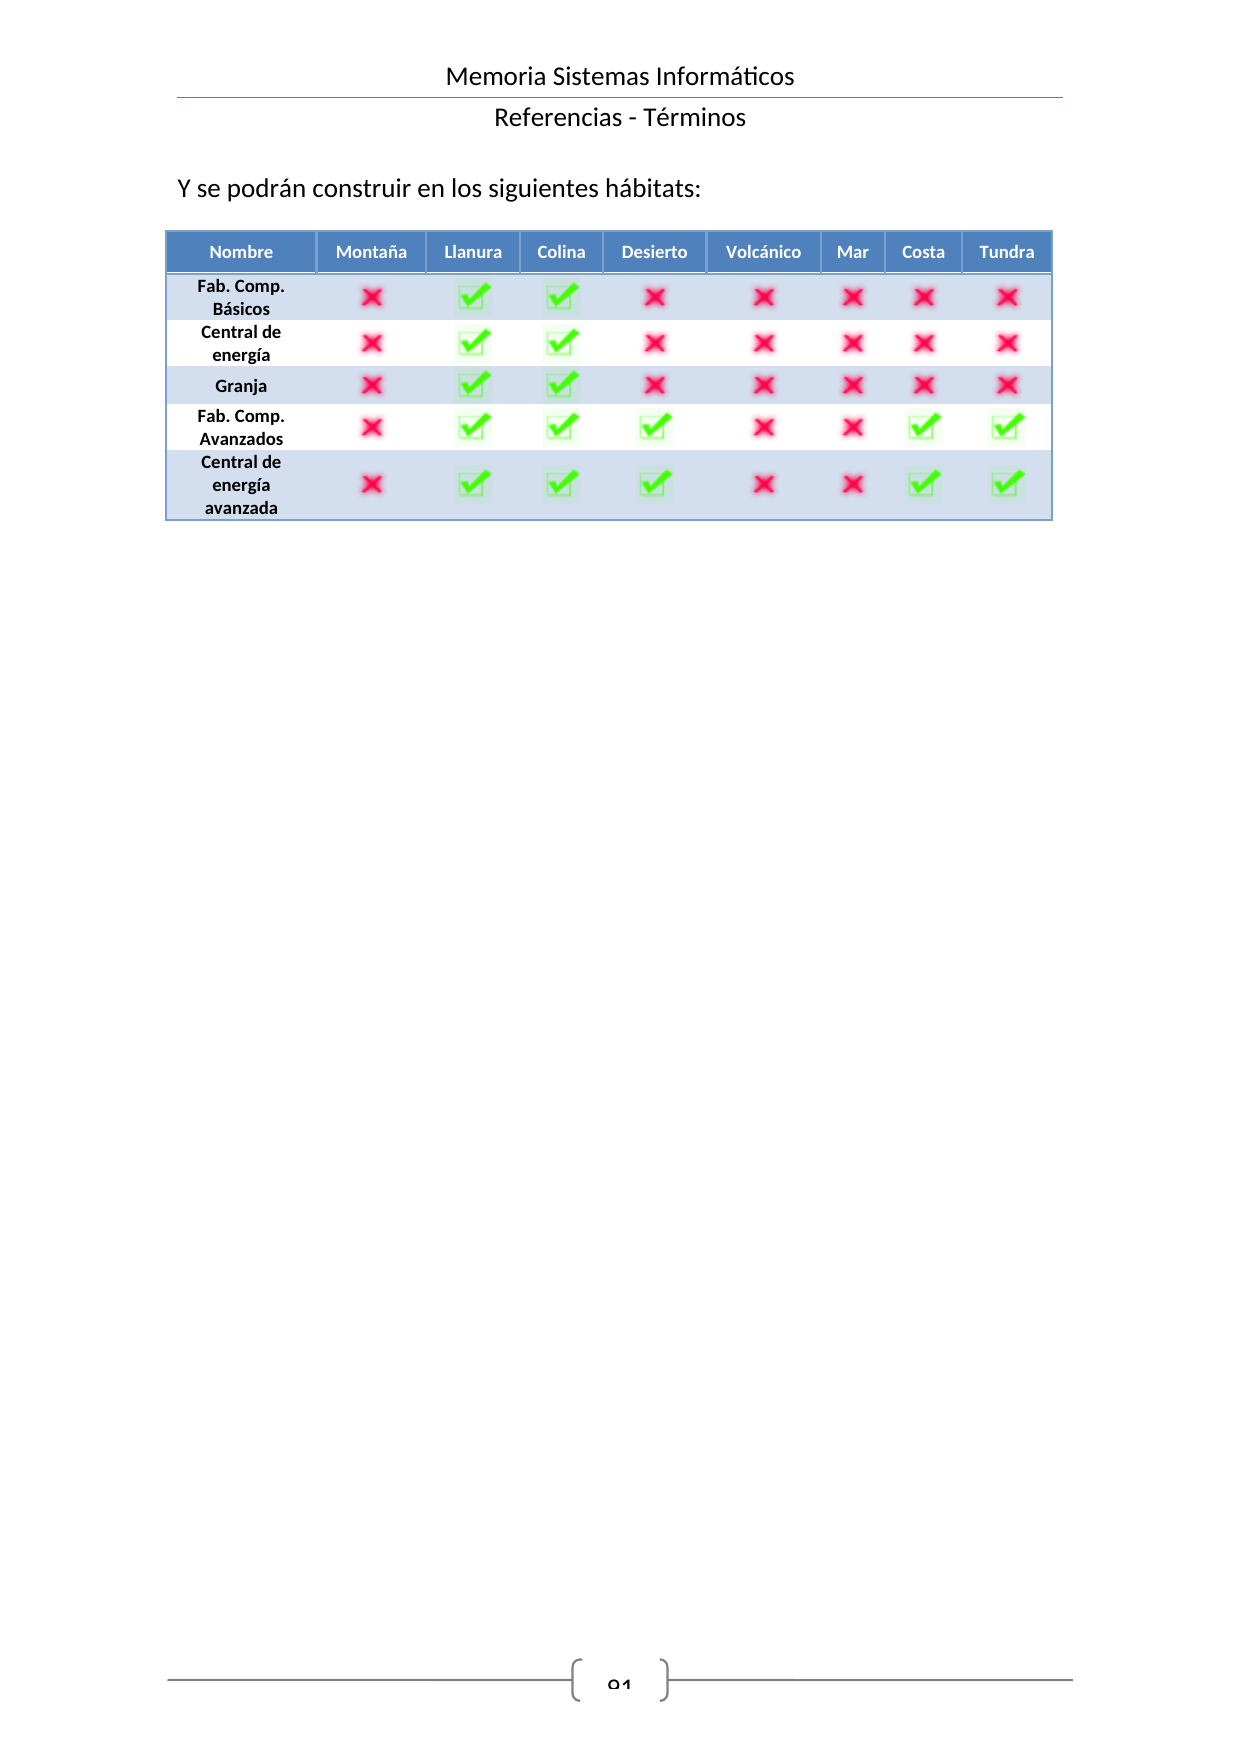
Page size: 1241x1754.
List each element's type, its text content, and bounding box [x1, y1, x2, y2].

table_cell [885, 405, 962, 450]
table_cell [706, 366, 744, 404]
table_cell [520, 366, 542, 404]
table_cell [821, 320, 885, 366]
picture [904, 278, 943, 317]
table_cell [962, 405, 1051, 450]
picture [904, 408, 943, 447]
table_cell Central de energía avanzada [167, 450, 316, 519]
picture [904, 366, 943, 405]
table_cell [943, 366, 962, 404]
table_cell [426, 320, 520, 366]
table_cell [706, 275, 821, 320]
table_cell [885, 366, 904, 404]
picture [833, 324, 872, 363]
picture [833, 366, 872, 405]
table_cell [426, 275, 520, 320]
table_header Mar [822, 232, 884, 272]
table_cell [316, 450, 426, 519]
table_cell [520, 320, 603, 366]
picture [744, 408, 783, 447]
picture [833, 465, 872, 504]
table_cell [706, 405, 821, 450]
table_cell [316, 366, 352, 404]
table_cell [426, 450, 520, 519]
picture [352, 408, 391, 447]
picture [744, 324, 783, 363]
table_cell [962, 320, 1051, 366]
picture [542, 278, 581, 317]
picture [635, 366, 674, 405]
table_cell [520, 450, 603, 519]
table_cell [885, 320, 962, 366]
picture [454, 324, 493, 363]
picture [904, 465, 943, 504]
picture [635, 278, 674, 317]
picture [987, 408, 1027, 447]
picture [987, 278, 1027, 317]
table_cell [674, 366, 706, 404]
table_cell [316, 320, 426, 366]
table_header Volcánico [708, 232, 820, 272]
table_header Nombre [167, 232, 315, 272]
table_cell [493, 366, 520, 404]
picture [744, 465, 783, 504]
picture [454, 278, 493, 317]
table_header Costa [886, 232, 961, 272]
table_cell [962, 450, 1051, 519]
picture [987, 366, 1027, 405]
table_cell [391, 366, 426, 404]
table_cell [603, 366, 635, 404]
table_header Llanura [427, 232, 519, 272]
picture [635, 408, 674, 447]
picture [542, 465, 581, 504]
table_cell [885, 450, 962, 519]
table_cell [962, 366, 987, 404]
table_cell [316, 275, 426, 320]
table_cell [872, 366, 885, 404]
table_header Tundra [963, 232, 1051, 272]
picture [904, 324, 943, 363]
picture [987, 465, 1027, 504]
table_cell [426, 366, 454, 404]
table_cell [821, 366, 833, 404]
picture [635, 324, 674, 363]
table_cell Fab. Comp. Avanzados [167, 405, 316, 450]
table_cell [426, 405, 520, 450]
table_cell [1027, 366, 1051, 404]
table_header Colina [521, 232, 602, 272]
picture [454, 465, 493, 504]
picture [833, 278, 872, 317]
text Y se podrán construir en los siguientes hábitats: [177, 171, 1063, 204]
table_header Desierto [604, 232, 705, 272]
table_cell [706, 320, 821, 366]
table_cell [821, 275, 885, 320]
table_cell [603, 275, 706, 320]
picture [542, 324, 581, 363]
table_cell [581, 366, 603, 404]
picture [635, 465, 674, 504]
table_cell [962, 275, 1051, 320]
table_cell [706, 450, 821, 519]
picture [352, 278, 391, 317]
picture [454, 366, 493, 405]
table_cell [316, 405, 426, 450]
picture [454, 408, 493, 447]
table_cell [520, 275, 603, 320]
picture [352, 324, 391, 363]
picture [352, 366, 391, 405]
picture [542, 366, 581, 405]
table_cell Central de energía [167, 320, 316, 366]
picture [744, 366, 783, 405]
table_header Montaña [318, 232, 425, 272]
picture [542, 408, 581, 447]
table_cell [520, 405, 603, 450]
picture [833, 408, 872, 447]
table_cell [783, 366, 821, 404]
table_cell Granja [167, 366, 316, 404]
picture [352, 465, 391, 504]
table_cell [885, 275, 962, 320]
table_cell [603, 450, 706, 519]
picture [744, 278, 783, 317]
table_cell [603, 320, 706, 366]
picture [987, 324, 1027, 363]
table_cell [821, 450, 885, 519]
table_cell [603, 405, 706, 450]
table_cell Fab. Comp. Básicos [167, 275, 316, 320]
table_cell [821, 405, 885, 450]
